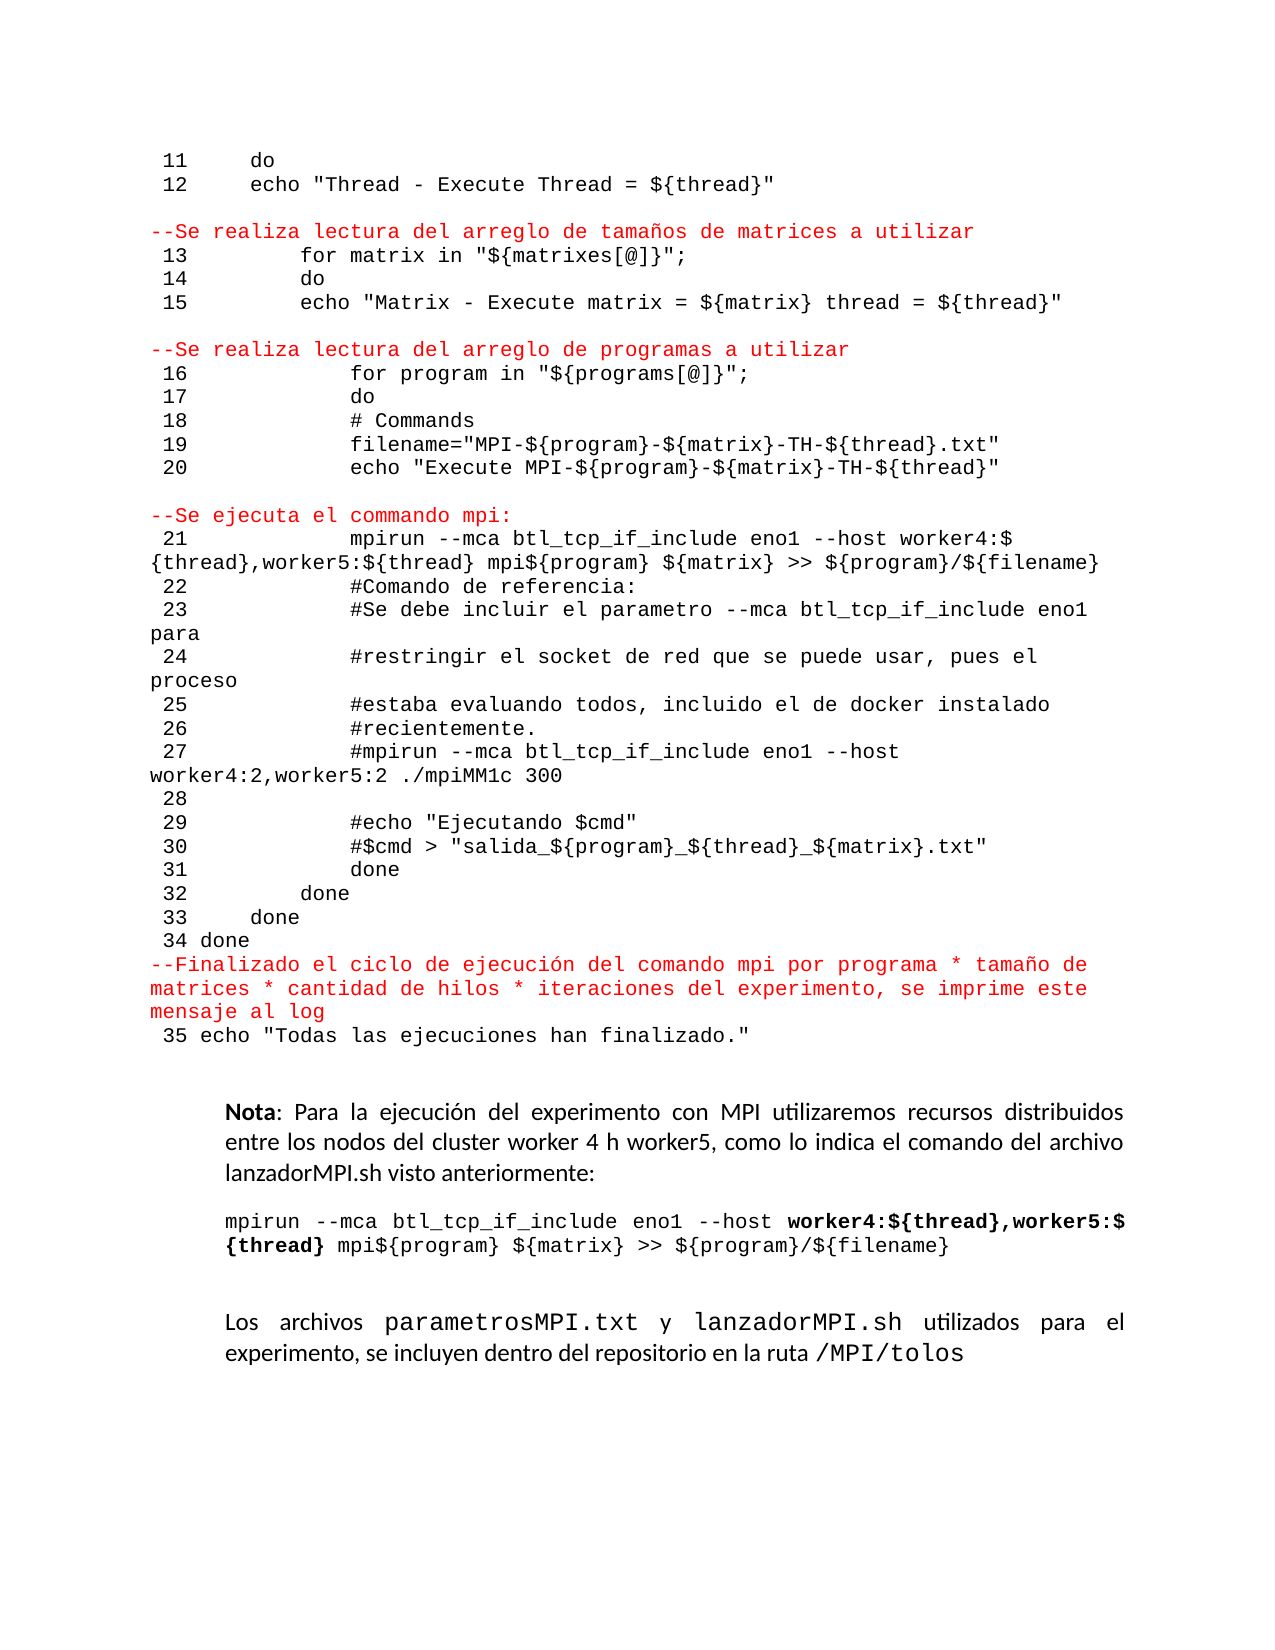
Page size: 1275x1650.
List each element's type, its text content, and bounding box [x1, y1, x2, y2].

text 34 done [150, 930, 1125, 954]
text 30 #$cmd > "salida_${program}_${thread}_${matrix}.txt" [150, 836, 1125, 859]
text Los archivos parametrosMPI.txt y lanzadorMPI.sh utilizados para el experimento, se incluyen dentro del repositorio en la ruta /MPI/tolos [225, 1306, 1125, 1369]
text 28 [150, 788, 1125, 812]
text 27 #mpirun --mca btl_tcp_if_include eno1 --host worker4:2,worker5:2 ./mpiMM1c 300 [150, 741, 1125, 788]
text 23 #Se debe incluir el parametro --mca btl_tcp_if_include eno1 para [150, 599, 1125, 647]
text 12 echo "Thread - Execute Thread = ${thread}" [150, 174, 1125, 197]
text 17 do [150, 386, 1125, 410]
text 18 # Commands [150, 410, 1125, 434]
text 33 done [150, 907, 1125, 930]
text 11 do [150, 150, 1125, 174]
text mpirun --mca btl_tcp_if_include eno1 --host worker4:${thread},worker5:${thread} mpi${program} ${matrix} >> ${program}/${filename} [225, 1211, 1125, 1258]
text 32 done [150, 883, 1125, 907]
text 24 #restringir el socket de red que se puede usar, pues el proceso [150, 647, 1125, 694]
text 15 echo "Matrix - Execute matrix = ${matrix} thread = ${thread}" [150, 292, 1125, 316]
text 22 #Comando de referencia: [150, 576, 1125, 599]
text 16 for program in "${programs[@]}"; [150, 363, 1125, 386]
text --Se realiza lectura del arreglo de programas a utilizar [150, 339, 1125, 363]
text 19 filename="MPI-${program}-${matrix}-TH-${thread}.txt" [150, 434, 1125, 457]
text Nota: Para la ejecución del experimento con MPI utilizaremos recursos distribuidos entre los nodos del cluster worker 4 h worker5, como lo indica el comando del archivo lanzadorMPI.sh visto anteriormente: [225, 1096, 1125, 1187]
text 31 done [150, 859, 1125, 883]
text --Se ejecuta el commando mpi: [150, 505, 1125, 528]
text 29 #echo "Ejecutando $cmd" [150, 812, 1125, 836]
text 20 echo "Execute MPI-${program}-${matrix}-TH-${thread}" [150, 457, 1125, 481]
text 26 #recientemente. [150, 717, 1125, 741]
text 14 do [150, 268, 1125, 292]
text 35 echo "Todas las ejecuciones han finalizado." [150, 1025, 1125, 1048]
text 13 for matrix in "${matrixes[@]}"; [150, 244, 1125, 268]
text --Finalizado el ciclo de ejecución del comando mpi por programa * tamaño de matrices * cantidad de hilos * iteraciones del experimento, se imprime este mensaje al log [150, 954, 1125, 1025]
text --Se realiza lectura del arreglo de tamaños de matrices a utilizar [150, 221, 1125, 244]
text 21 mpirun --mca btl_tcp_if_include eno1 --host worker4:${thread},worker5:${thread} mpi${program} ${matrix} >> ${program}/${filename} [150, 528, 1125, 576]
text 25 #estaba evaluando todos, incluido el de docker instalado [150, 694, 1125, 717]
